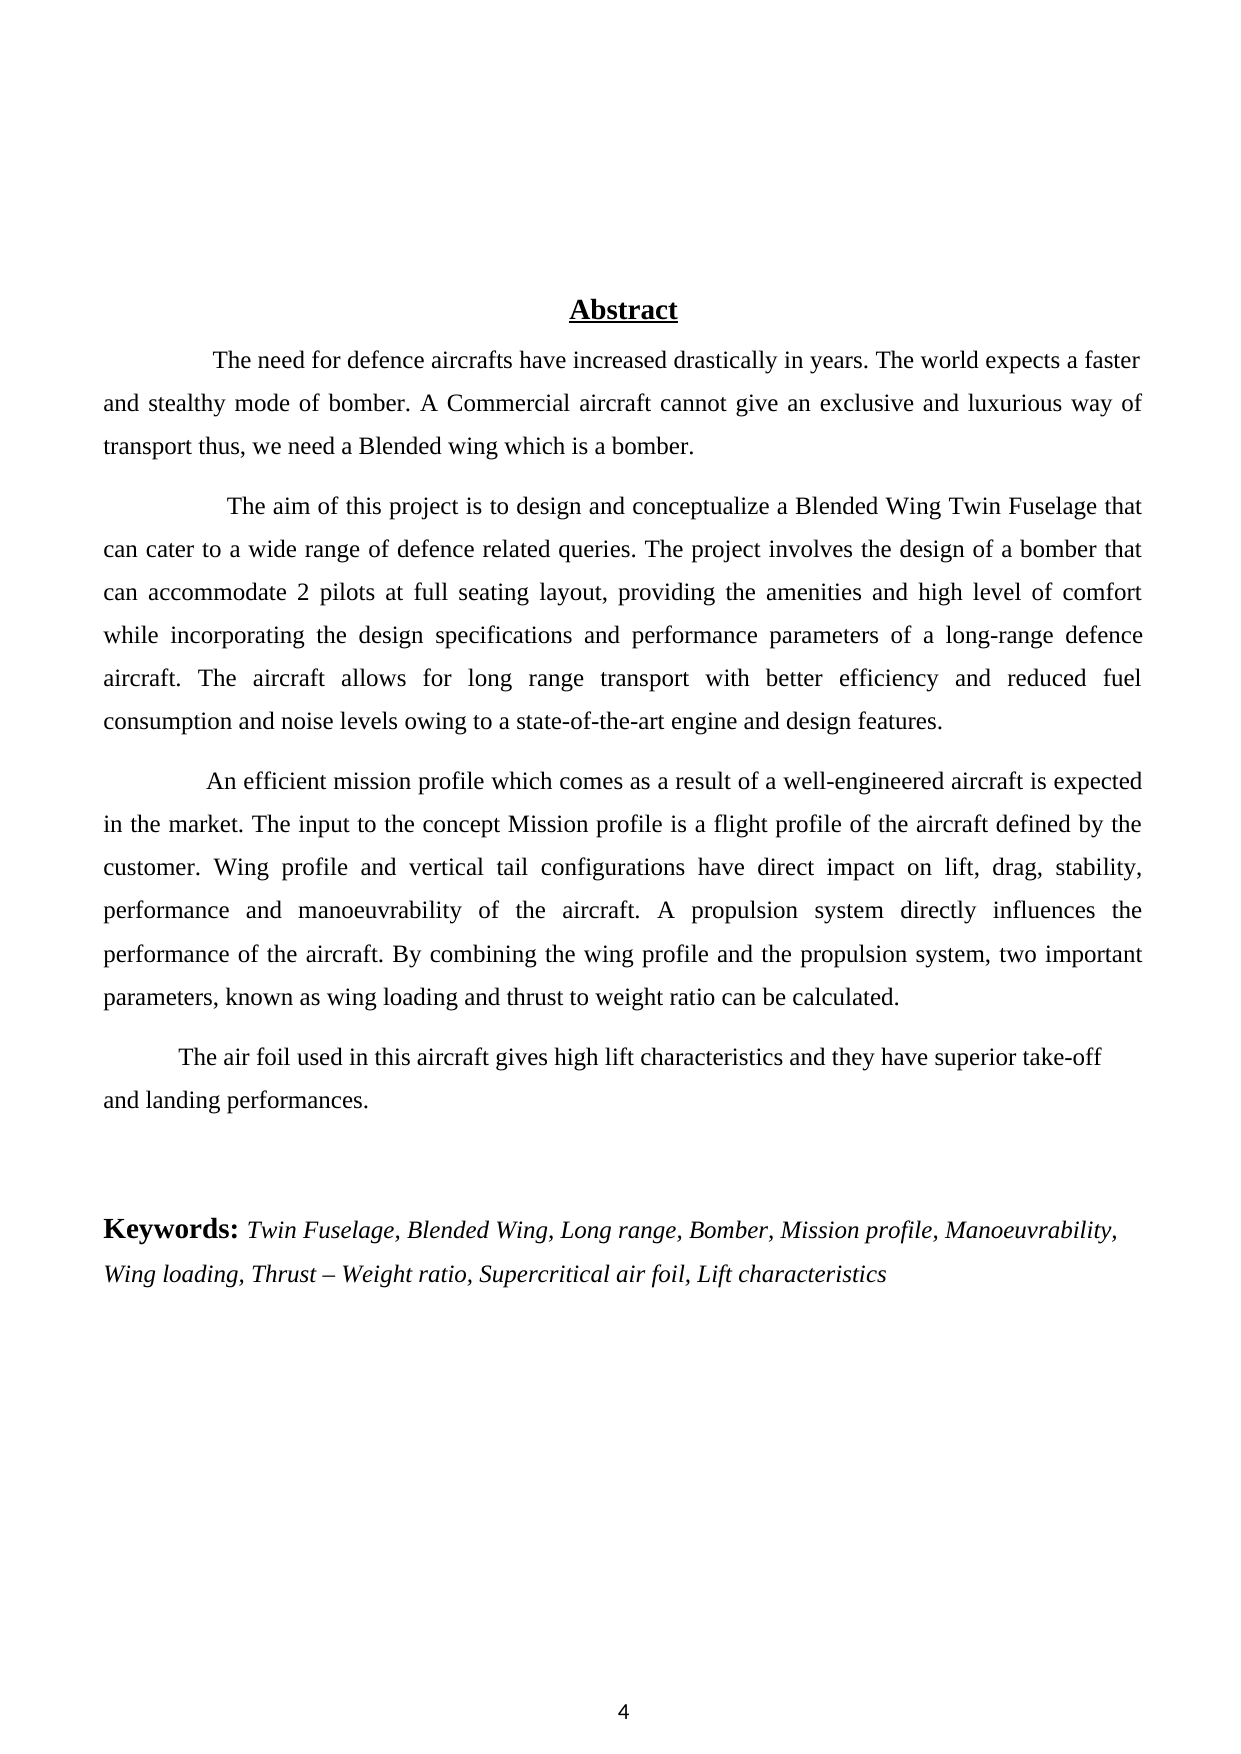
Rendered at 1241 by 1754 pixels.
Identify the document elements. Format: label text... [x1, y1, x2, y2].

text The aim of this project is to design and conceptualize a Blended Wing Twin Fuselage that can cater to a wide range of defence related queries. The project involves the design of a bomber that can accommodate 2 pilots at full seating layout, providing the amenities and high level of comfort while incorporating the design specifications and performance parameters of a long-range defence aircraft. The aircraft allows for long range transport with better efficiency and reduced fuel consumption and noise levels owing to a state-of-the-art engine and design features. [103, 491, 1144, 735]
text The air foil used in this aircraft gives high lift characteristics and they have superior take-off and landing performances. [103, 1042, 1144, 1113]
text The need for defence aircrafts have increased drastically in years. The world expects a faster and stealthy mode of bomber. A Commercial aircraft cannot give an exclusive and luxurious way of transport thus, we need a Blended wing which is a bomber. [103, 345, 1144, 460]
text Keywords: Twin Fuselage, Blended Wing, Long range, Bomber, Mission profile, Manoeuvrability, Wing loading, Thrust – Weight ratio, Supercritical air foil, Lift characteristics [103, 1211, 1144, 1288]
text An efficient mission profile which comes as a result of a well-engineered aircraft is expected in the market. The input to the concept Mission profile is a flight profile of the aircraft defined by the customer. Wing profile and vertical tail configurations have direct impact on lift, drag, stability, performance and manoeuvrability of the aircraft. A propulsion system directly influences the performance of the aircraft. By combining the wing profile and the propulsion system, two important parameters, known as wing loading and thrust to weight ratio can be calculated. [103, 766, 1144, 1011]
text Abstract [103, 292, 1144, 325]
